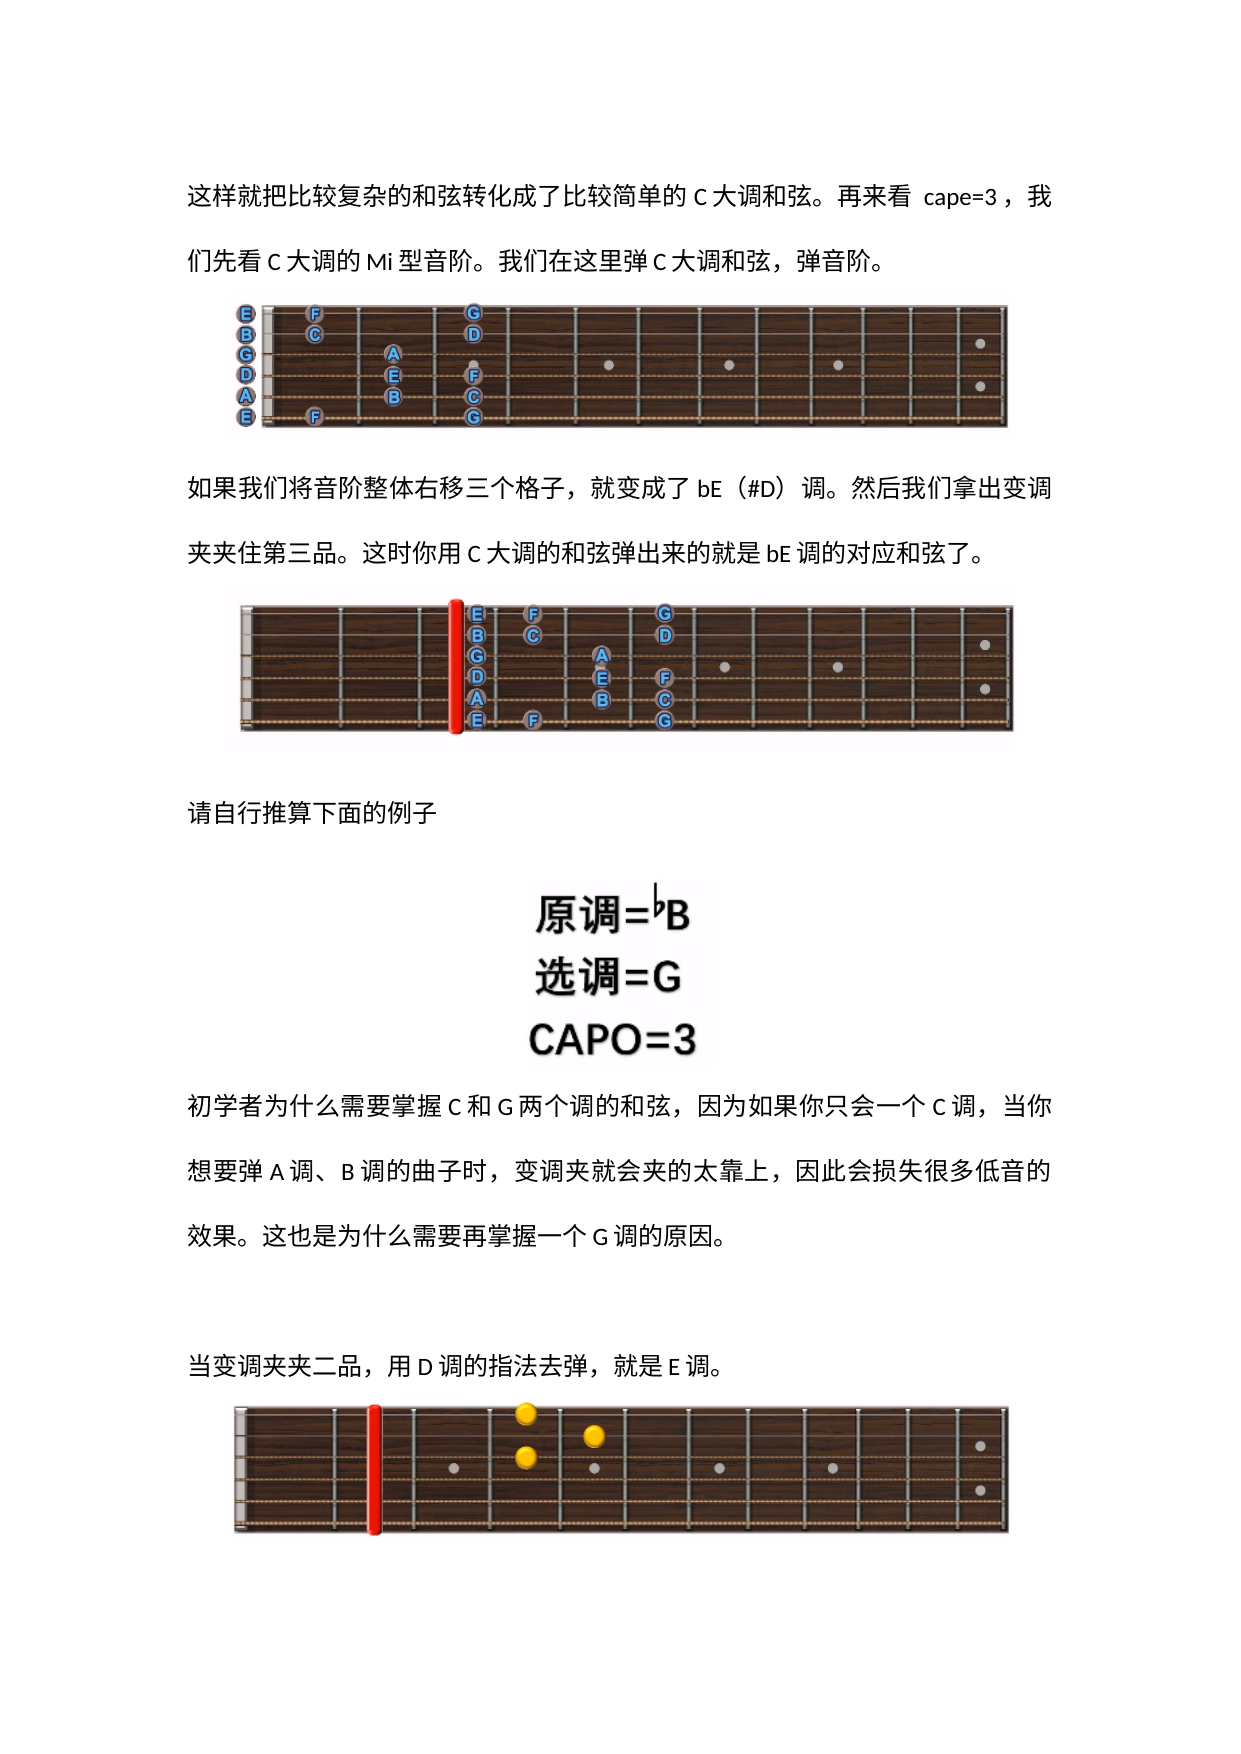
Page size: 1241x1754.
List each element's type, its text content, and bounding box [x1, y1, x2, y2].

text 如果我们将音阶整体右移三个格子，就变成了bE（#D）调。然后我们拿出变调夹夹住第三品。这时你用C大调的和弦弹出来的就是bE调的对应和弦了。 [187, 454, 1053, 584]
picture [221, 584, 1019, 751]
picture [228, 1397, 1012, 1540]
picture [228, 292, 1012, 440]
picture [524, 877, 716, 1068]
text 这样就把比较复杂的和弦转化成了比较简单的C大调和弦。再来看 cape=3 ，我们先看C大调的Mi型音阶。我们在这里弹C大调和弦，弹音阶。 [187, 162, 1053, 292]
text 初学者为什么需要掌握C和G两个调的和弦，因为如果你只会一个C调，当你想要弹A调、B调的曲子时，变调夹就会夹的太靠上，因此会损失很多低音的效果。这也是为什么需要再掌握一个G调的原因。 [187, 1072, 1053, 1267]
text 当变调夹夹二品，用D调的指法去弹，就是E调。 [187, 1332, 1053, 1397]
text 请自行推算下面的例子 [187, 779, 1053, 844]
